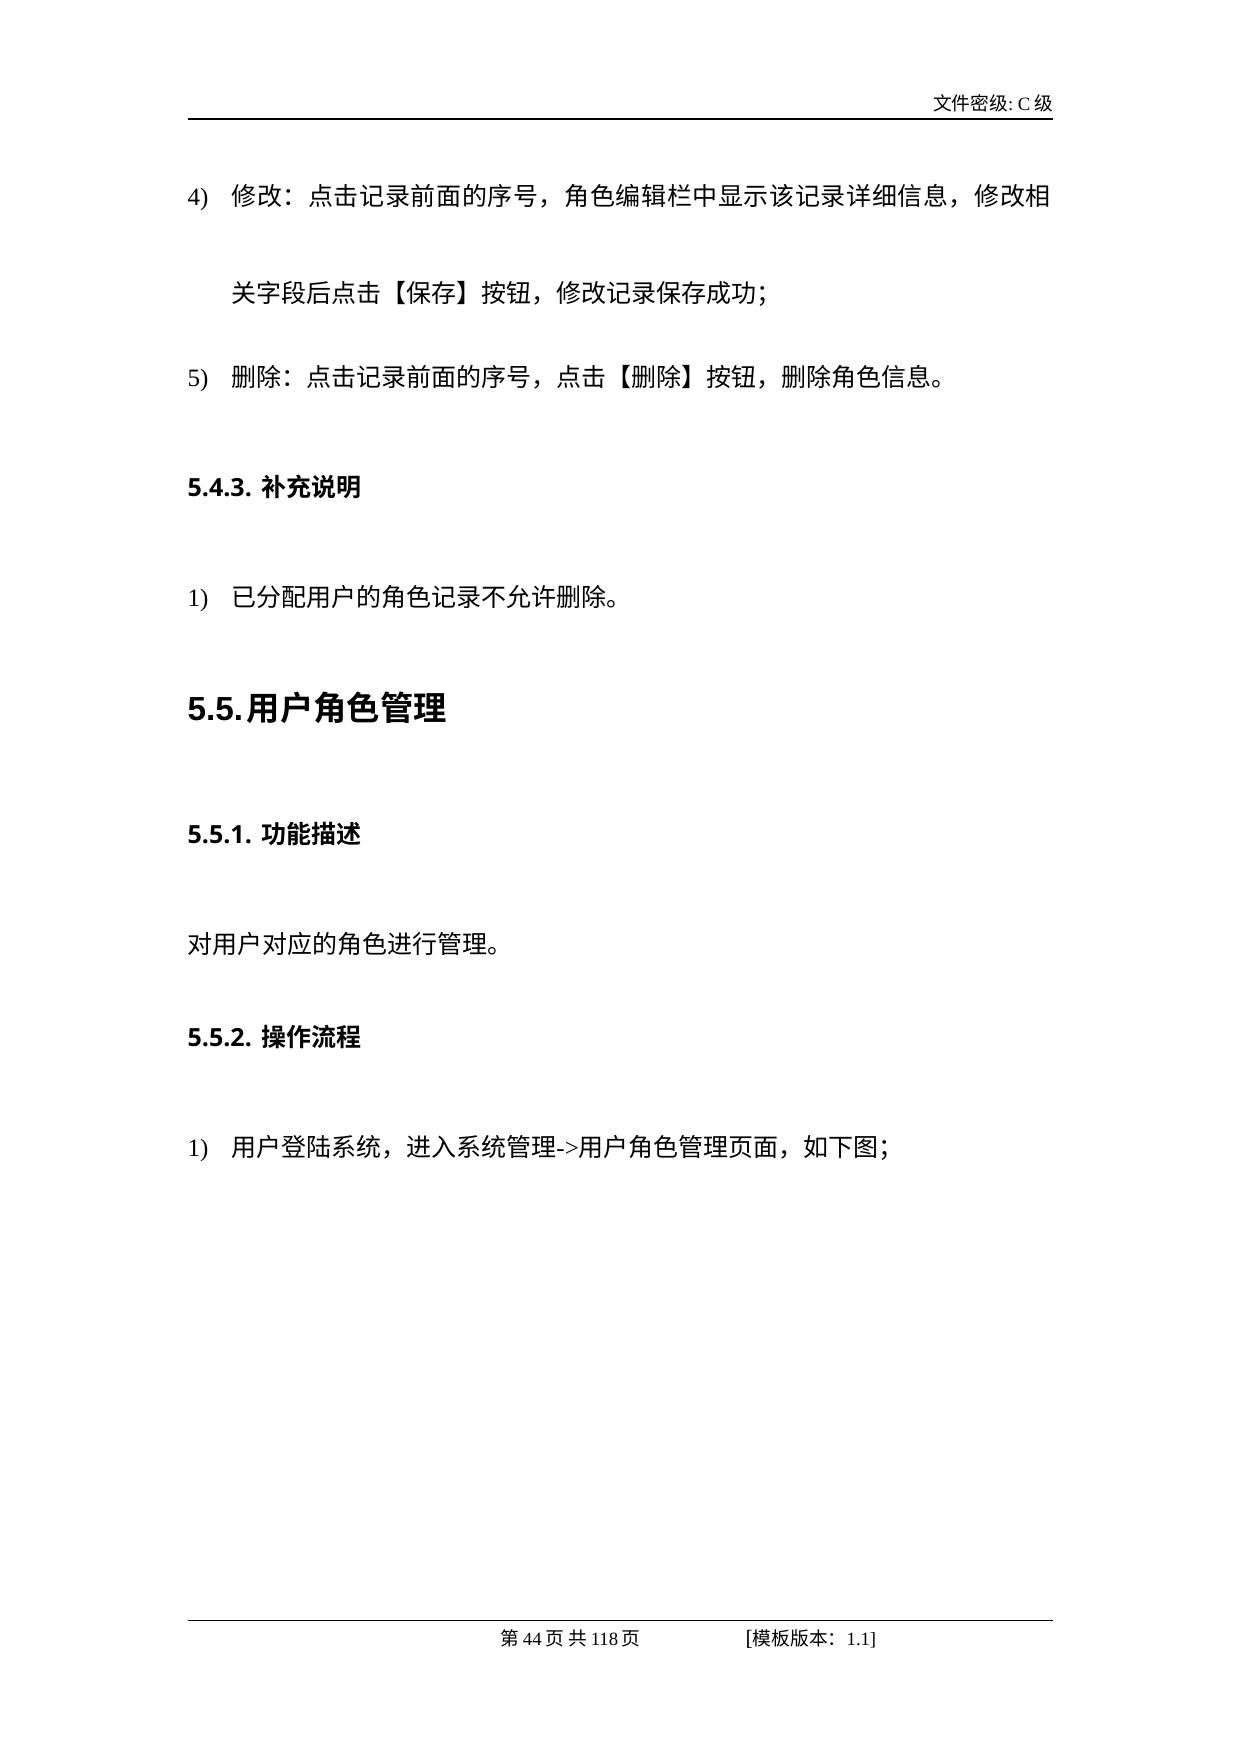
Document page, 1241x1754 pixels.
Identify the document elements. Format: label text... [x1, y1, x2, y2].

list 用户登陆系统，进入系统管理->用户角色管理页面，如下图； [187, 1113, 1053, 1178]
text 对用户对应的角色进行管理。 [187, 911, 1053, 976]
list 删除：点击记录前面的序号，点击【删除】按钮，删除角色信息。 [187, 343, 1053, 408]
subtitle 操作流程 [187, 1003, 1053, 1068]
list 修改：点击记录前面的序号，角色编辑栏中显示该记录详细信息，修改相关字段后点击【保存】按钮，修改记录保存成功； [187, 162, 1053, 324]
subtitle 用户角色管理 [187, 673, 1053, 738]
subtitle 补充说明 [187, 453, 1053, 518]
list 已分配用户的角色记录不允许删除。 [187, 563, 1053, 628]
subtitle 功能描述 [187, 800, 1053, 865]
